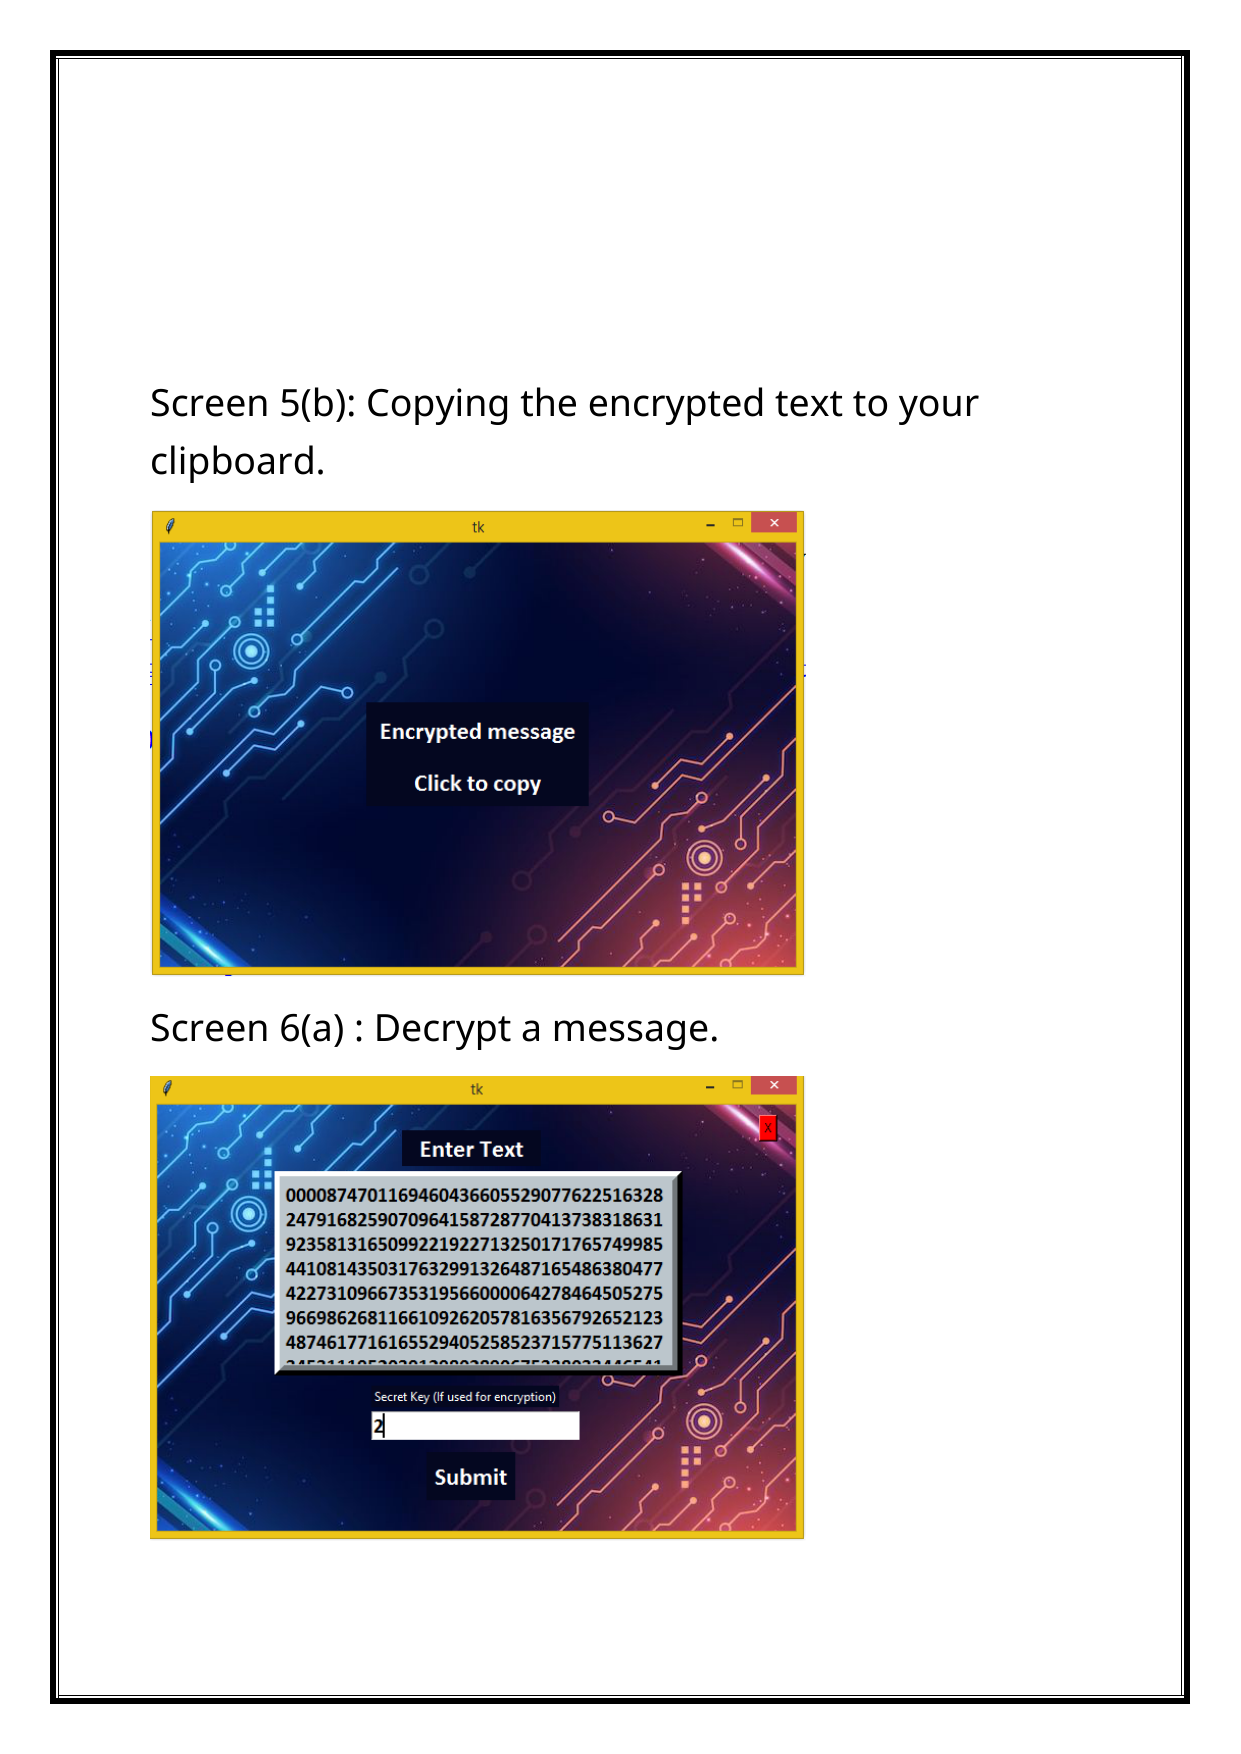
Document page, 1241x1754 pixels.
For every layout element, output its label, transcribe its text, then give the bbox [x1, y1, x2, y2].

picture [150, 1076, 806, 1541]
picture [150, 510, 806, 977]
text Screen 6(a) : Decrypt a message. [150, 1001, 1090, 1052]
text Screen 5(b): Copying the encrypted text to your clipboard. [150, 376, 1090, 486]
